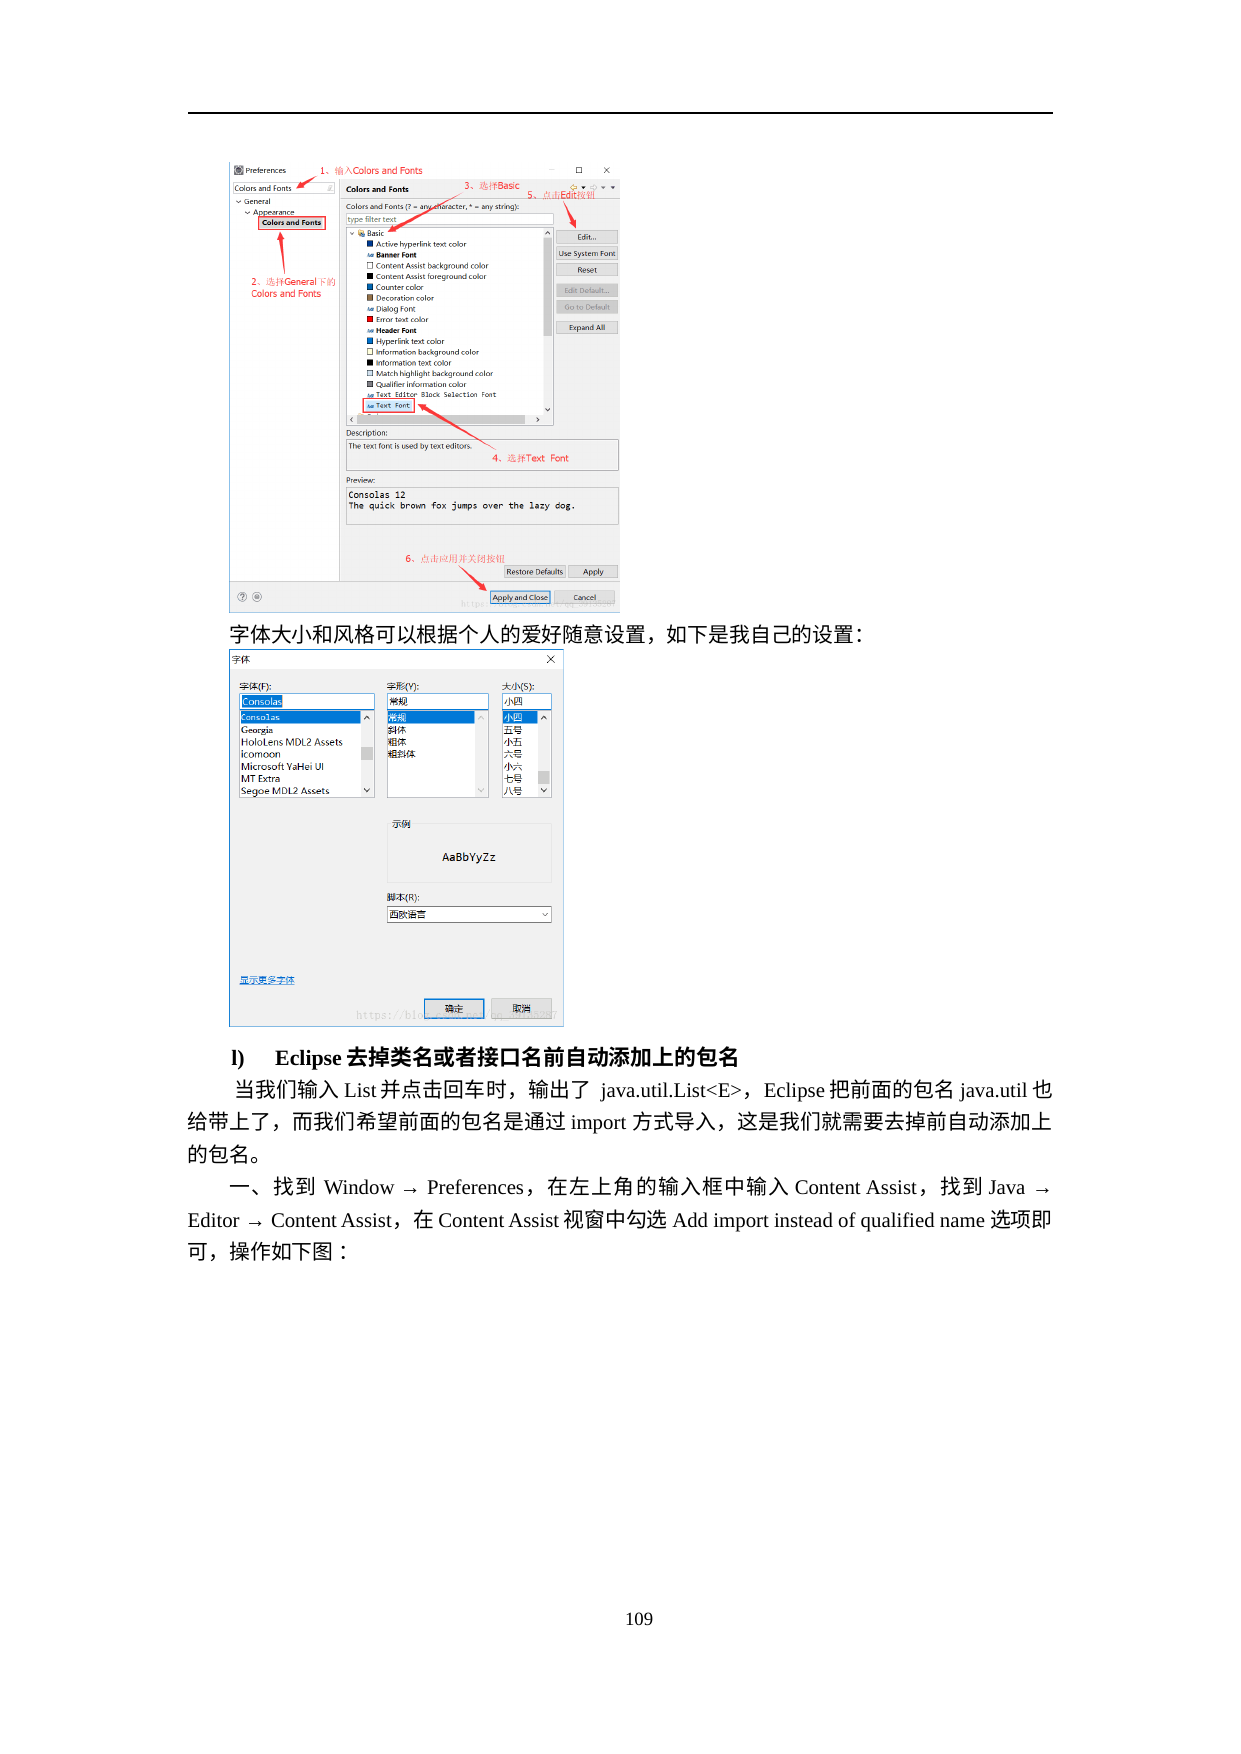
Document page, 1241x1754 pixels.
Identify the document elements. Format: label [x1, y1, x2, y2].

picture [229, 162, 620, 613]
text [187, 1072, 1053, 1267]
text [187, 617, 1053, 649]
picture [229, 649, 564, 1027]
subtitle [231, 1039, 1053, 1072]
